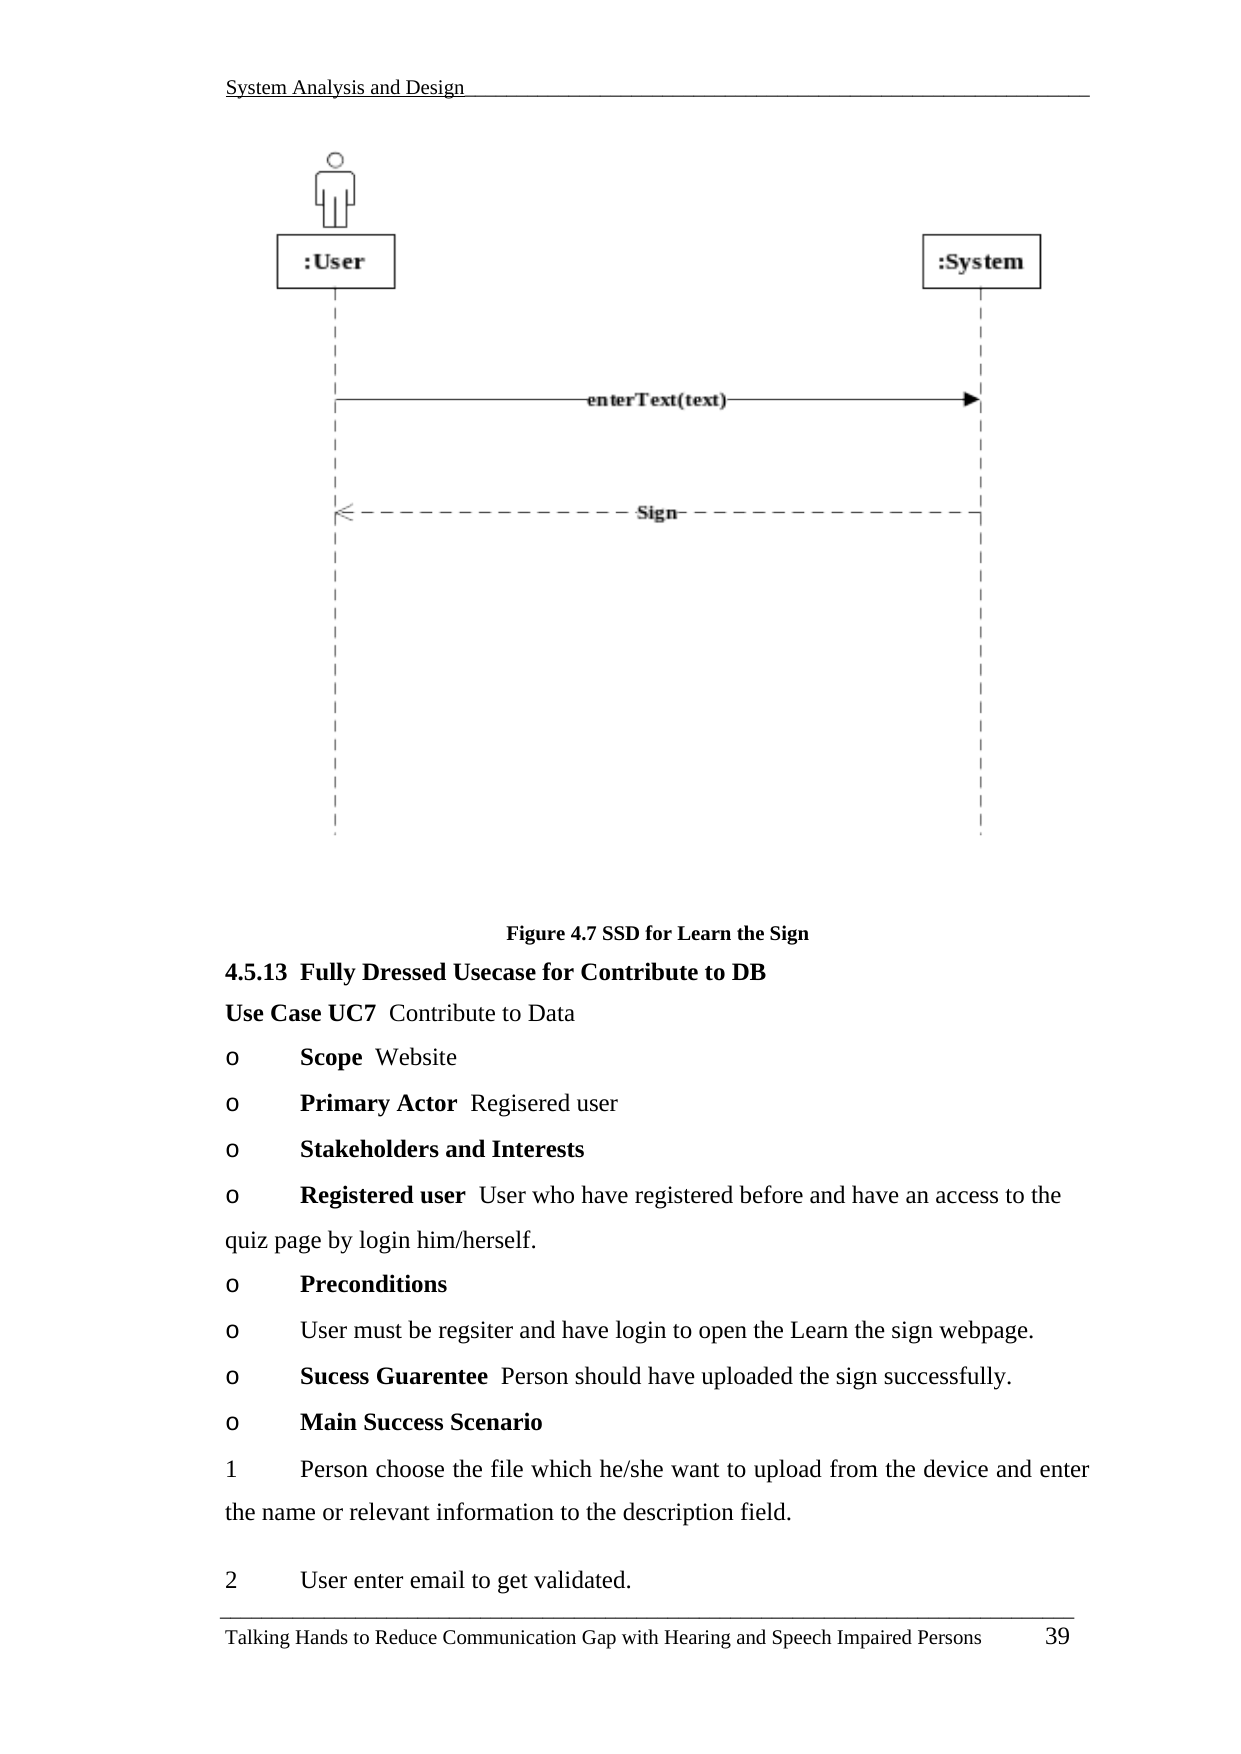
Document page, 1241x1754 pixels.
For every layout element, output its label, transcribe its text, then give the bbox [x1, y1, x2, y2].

text Figure 4.7 SSD for Learn the Sign [225, 921, 1090, 945]
list Sucess Guarentee Person should have uploaded the sign successfully. [225, 1361, 1090, 1392]
list Scope Website [225, 1042, 1090, 1072]
list Primary Actor Regisered user [225, 1088, 1090, 1119]
subtitle Fully Dressed Usecase for Contribute to DB [225, 957, 1090, 986]
list User must be regsiter and have login to open the Learn the sign webpage. [225, 1315, 1090, 1346]
text 2 User enter email to get validated. [225, 1565, 1090, 1594]
list Stakeholders and Interests [225, 1134, 1090, 1165]
list Main Success Scenario [225, 1407, 1090, 1438]
list Preconditions [225, 1269, 1090, 1299]
text Use Case UC7 Contribute to Data [225, 998, 1090, 1027]
list Registered user User who have registered before and have an access to the quiz page by login him/herself. [225, 1180, 1090, 1254]
text 1 Person choose the file which he/she want to upload from the device and enter the name or relevant information to the description field. [225, 1454, 1090, 1526]
